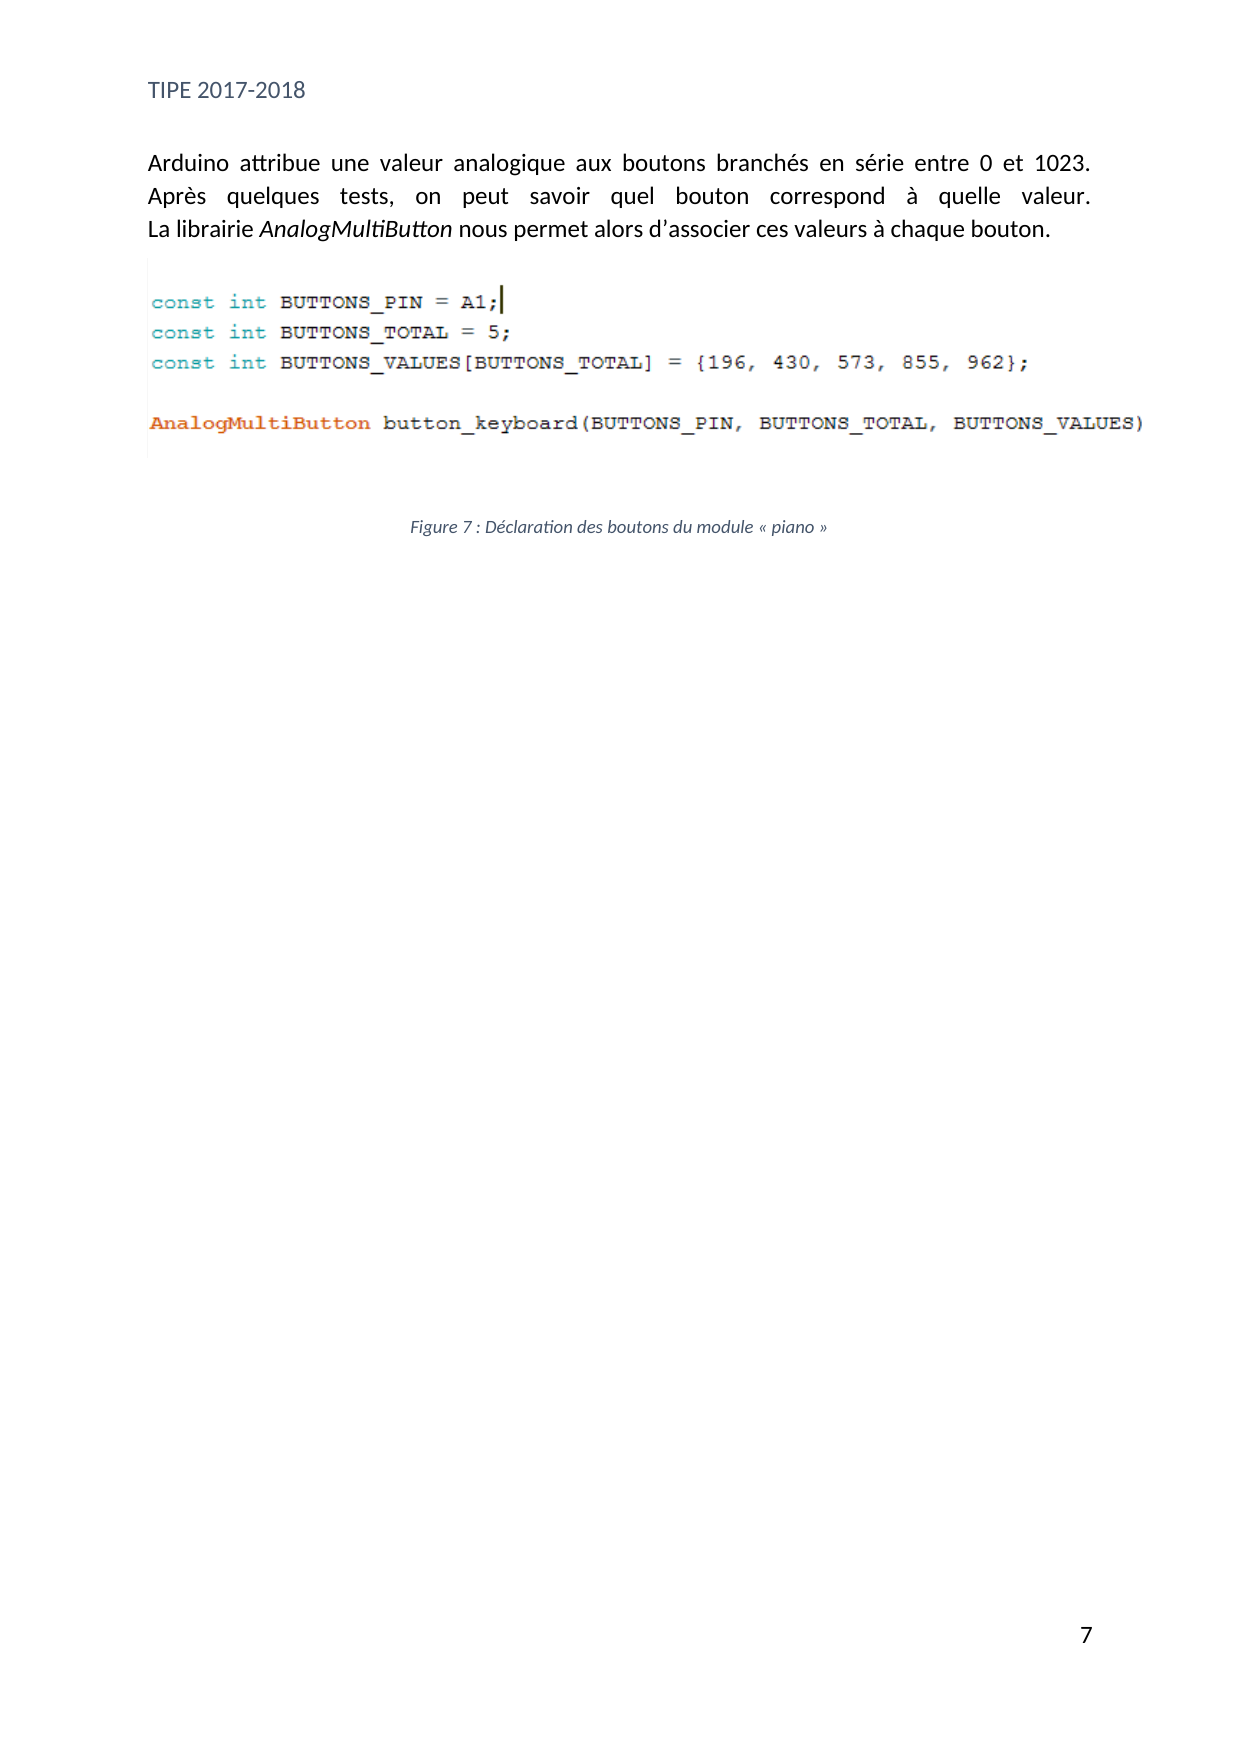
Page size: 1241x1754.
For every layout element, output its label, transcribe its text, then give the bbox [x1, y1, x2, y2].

text Arduino attribue une valeur analogique aux boutons branchés en série entre 0 et 1023. Après quelques tests, on peut savoir quel bouton correspond à quelle valeur. La librairie AnalogMultiButton nous permet alors d’associer ces valeurs à chaque bouton. [148, 148, 1093, 244]
picture [147, 258, 1150, 458]
